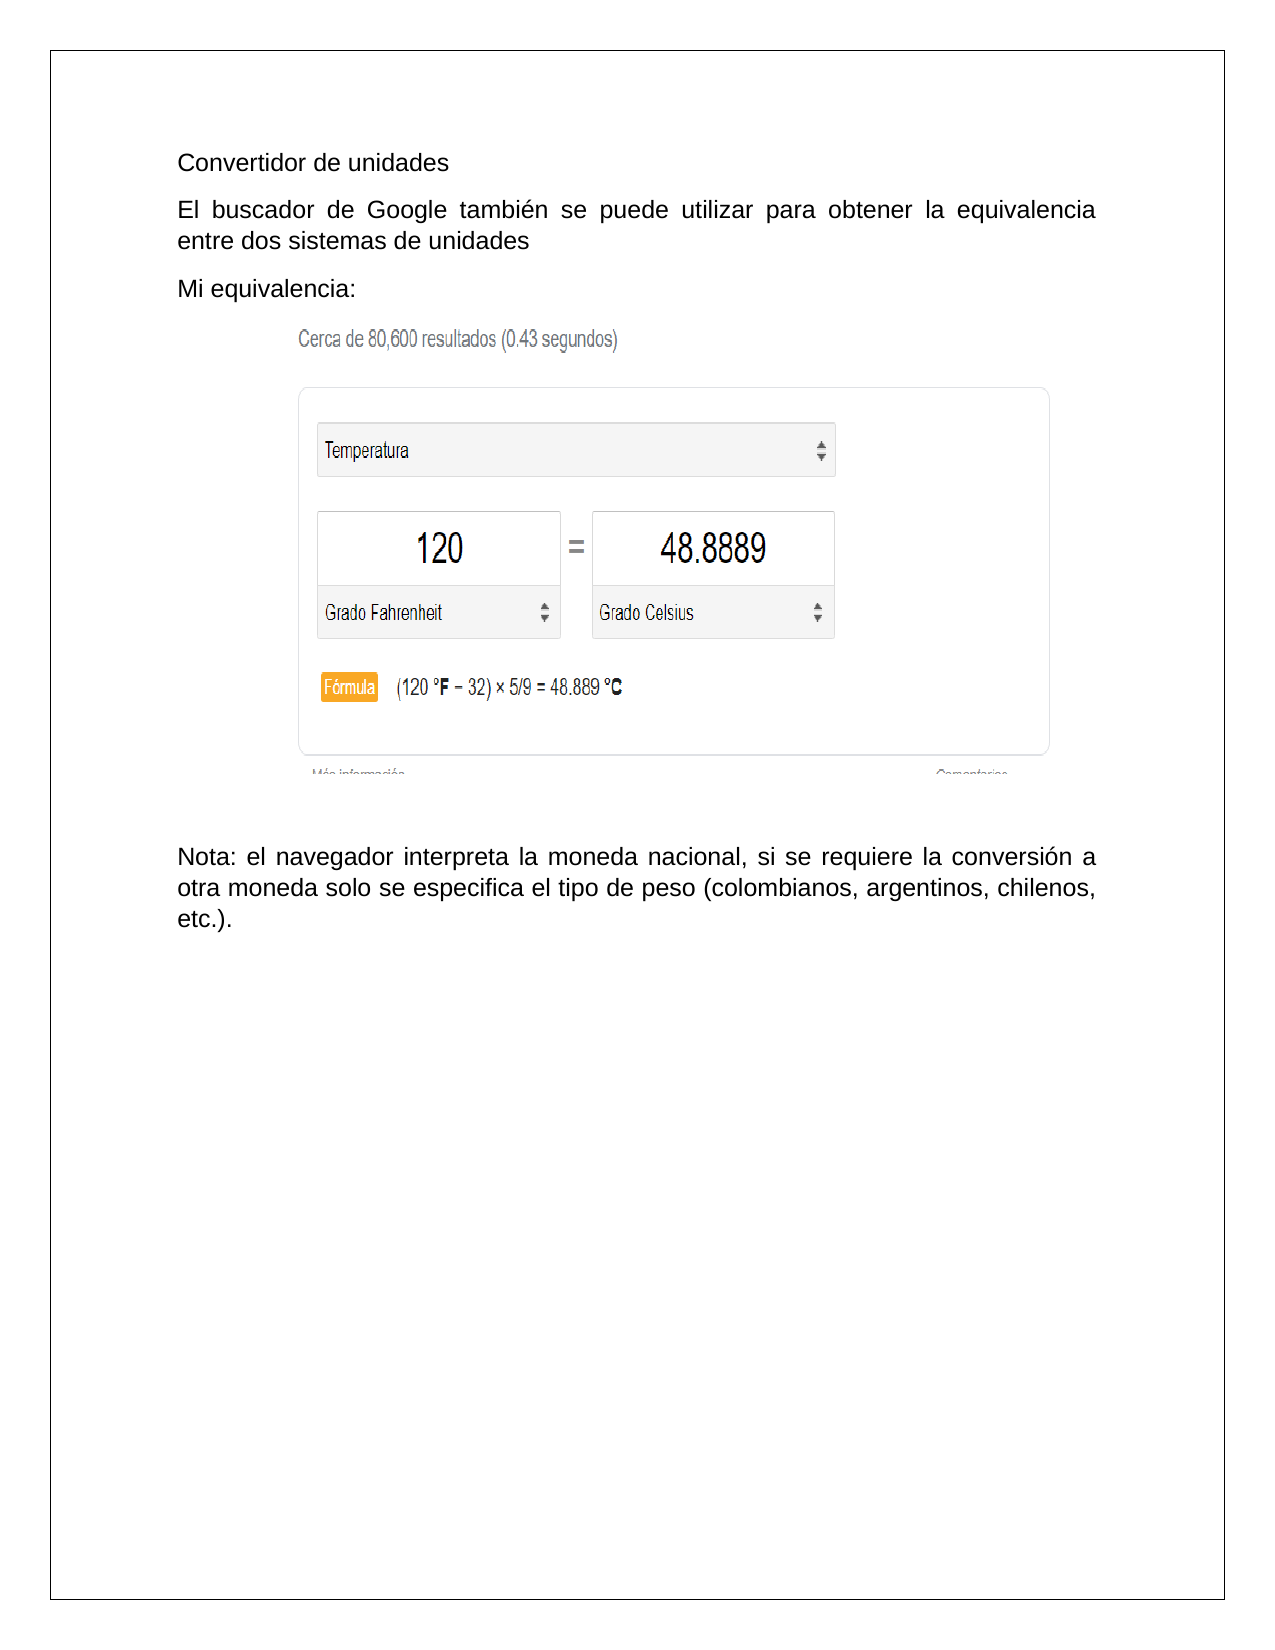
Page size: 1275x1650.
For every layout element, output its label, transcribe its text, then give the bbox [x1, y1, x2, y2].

text El buscador de Google también se puede utilizar para obtener la equivalencia entre dos sistemas de unidades [177, 195, 1098, 255]
text Convertidor de unidades [177, 147, 1098, 176]
text Nota: el navegador interpreta la moneda nacional, si se requiere la conversión a otra moneda solo se especifica el tipo de peso (colombianos, argentinos, chilenos, etc.). [177, 842, 1098, 933]
text Mi equivalencia: [177, 274, 1098, 303]
picture [91, 315, 1196, 774]
